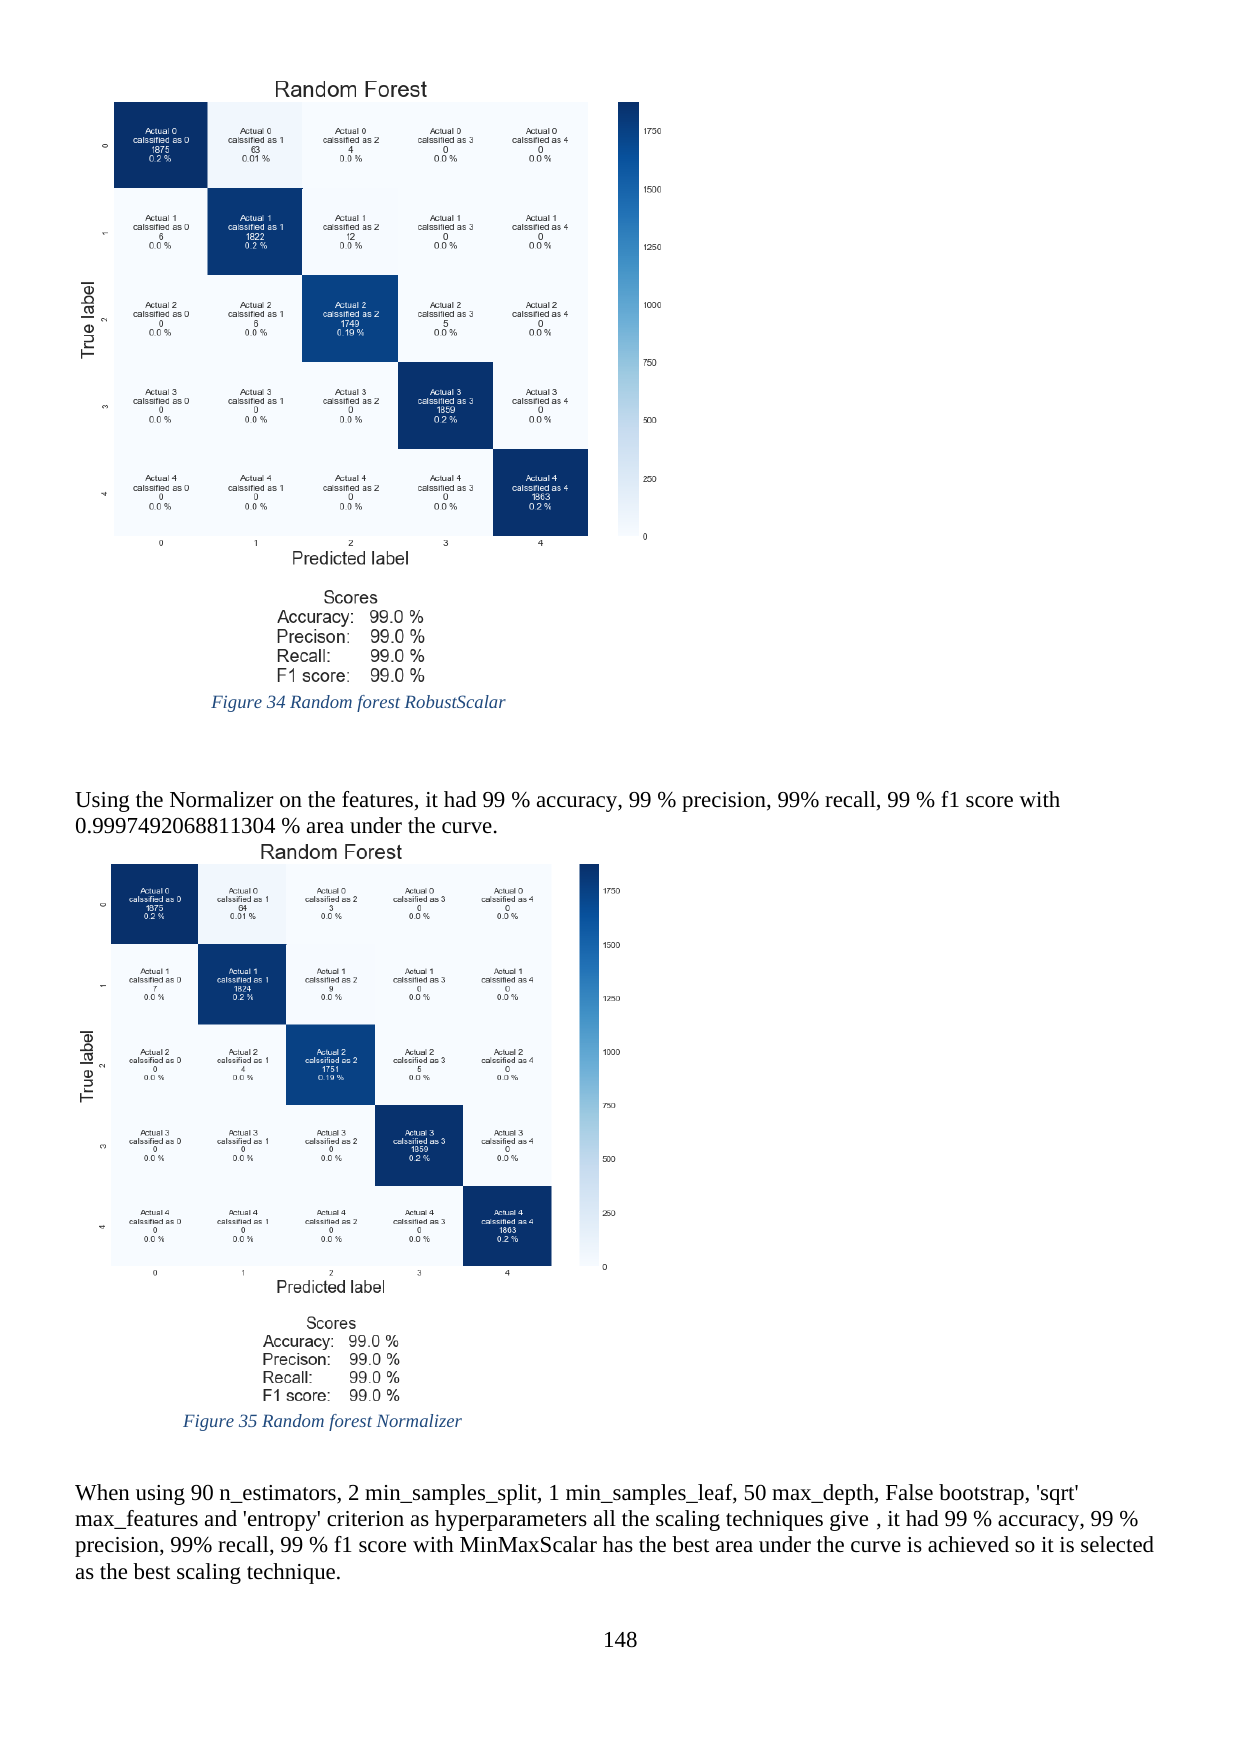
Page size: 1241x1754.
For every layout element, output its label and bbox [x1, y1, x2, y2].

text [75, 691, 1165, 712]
picture [75, 838, 625, 1410]
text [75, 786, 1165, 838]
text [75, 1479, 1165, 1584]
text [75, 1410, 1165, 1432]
picture [75, 75, 668, 691]
